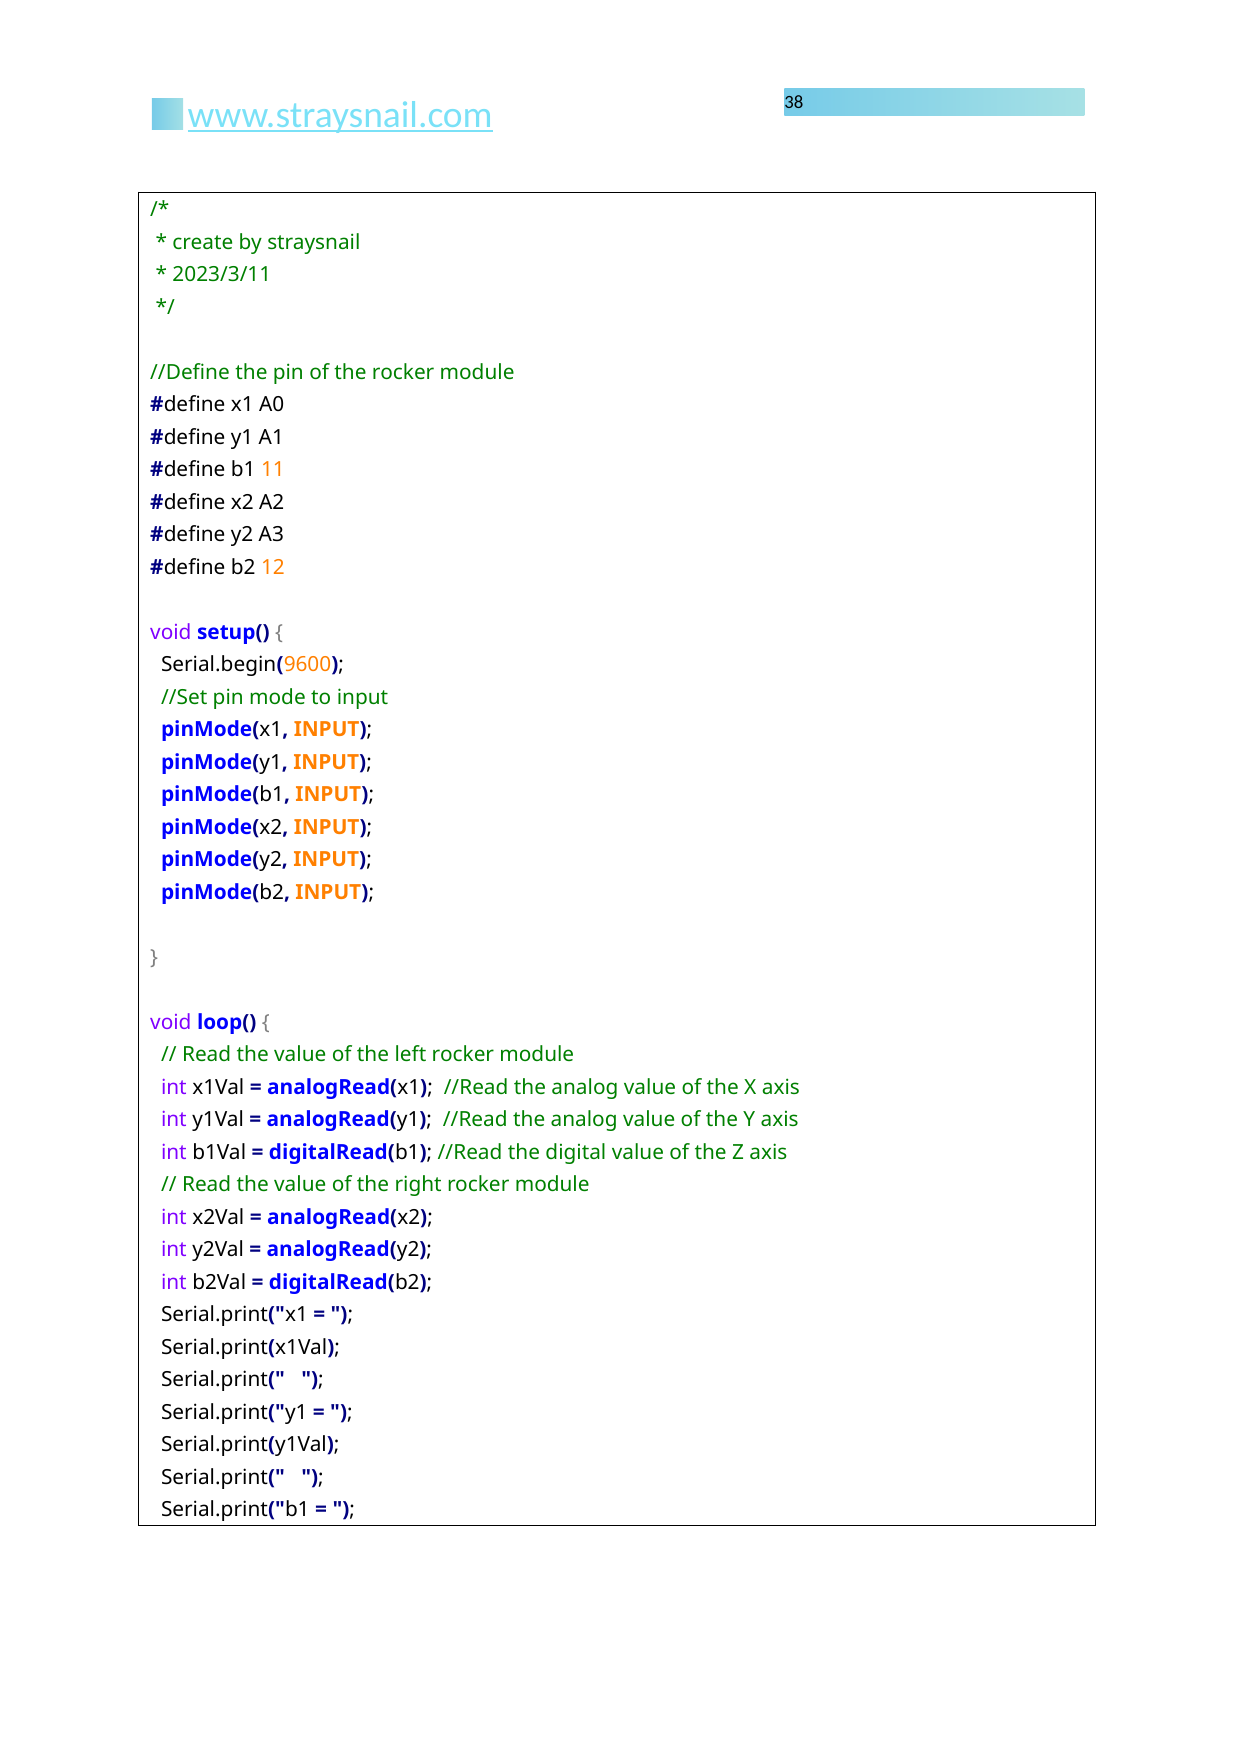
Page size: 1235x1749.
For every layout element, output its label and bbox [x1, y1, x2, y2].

table_header [139, 193, 1095, 1525]
